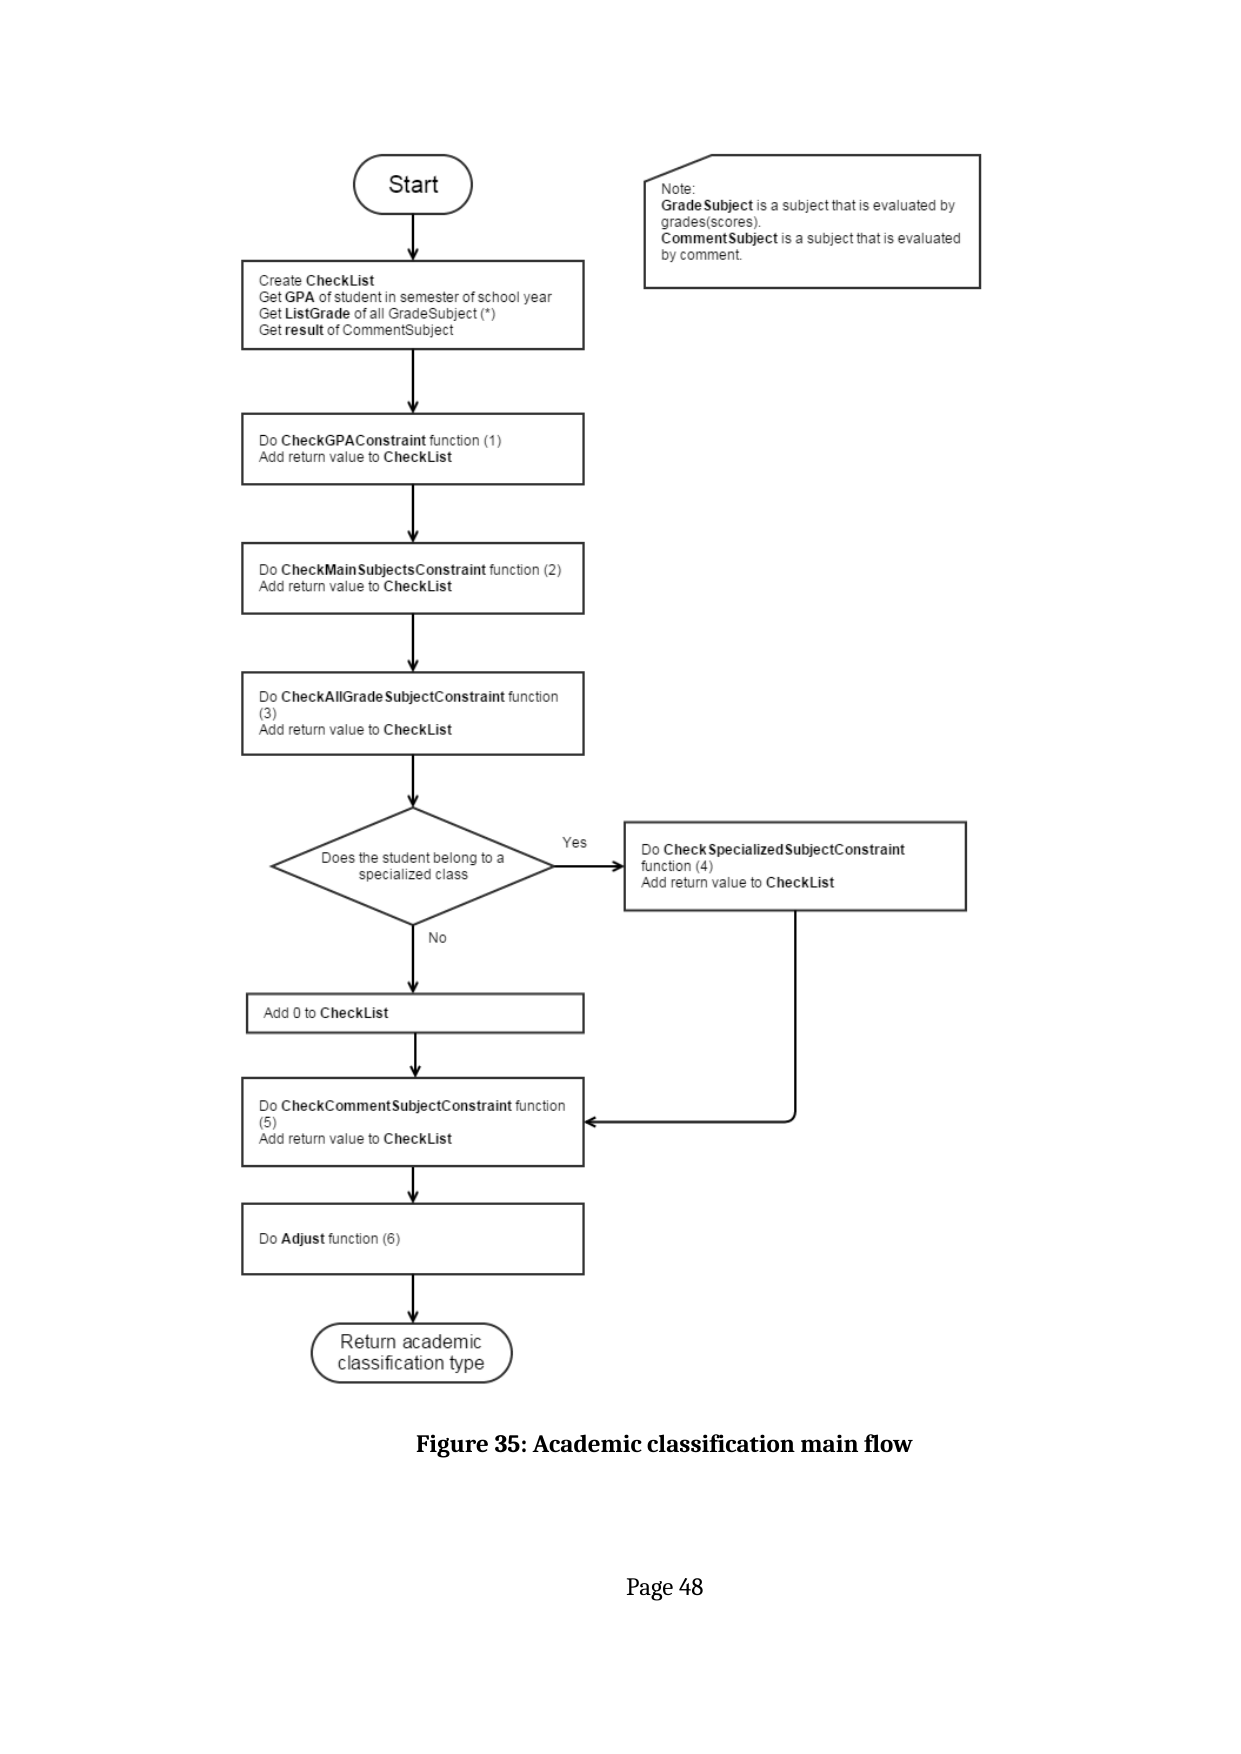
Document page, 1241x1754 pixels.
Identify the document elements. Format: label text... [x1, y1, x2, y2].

picture [206, 147, 1006, 1406]
